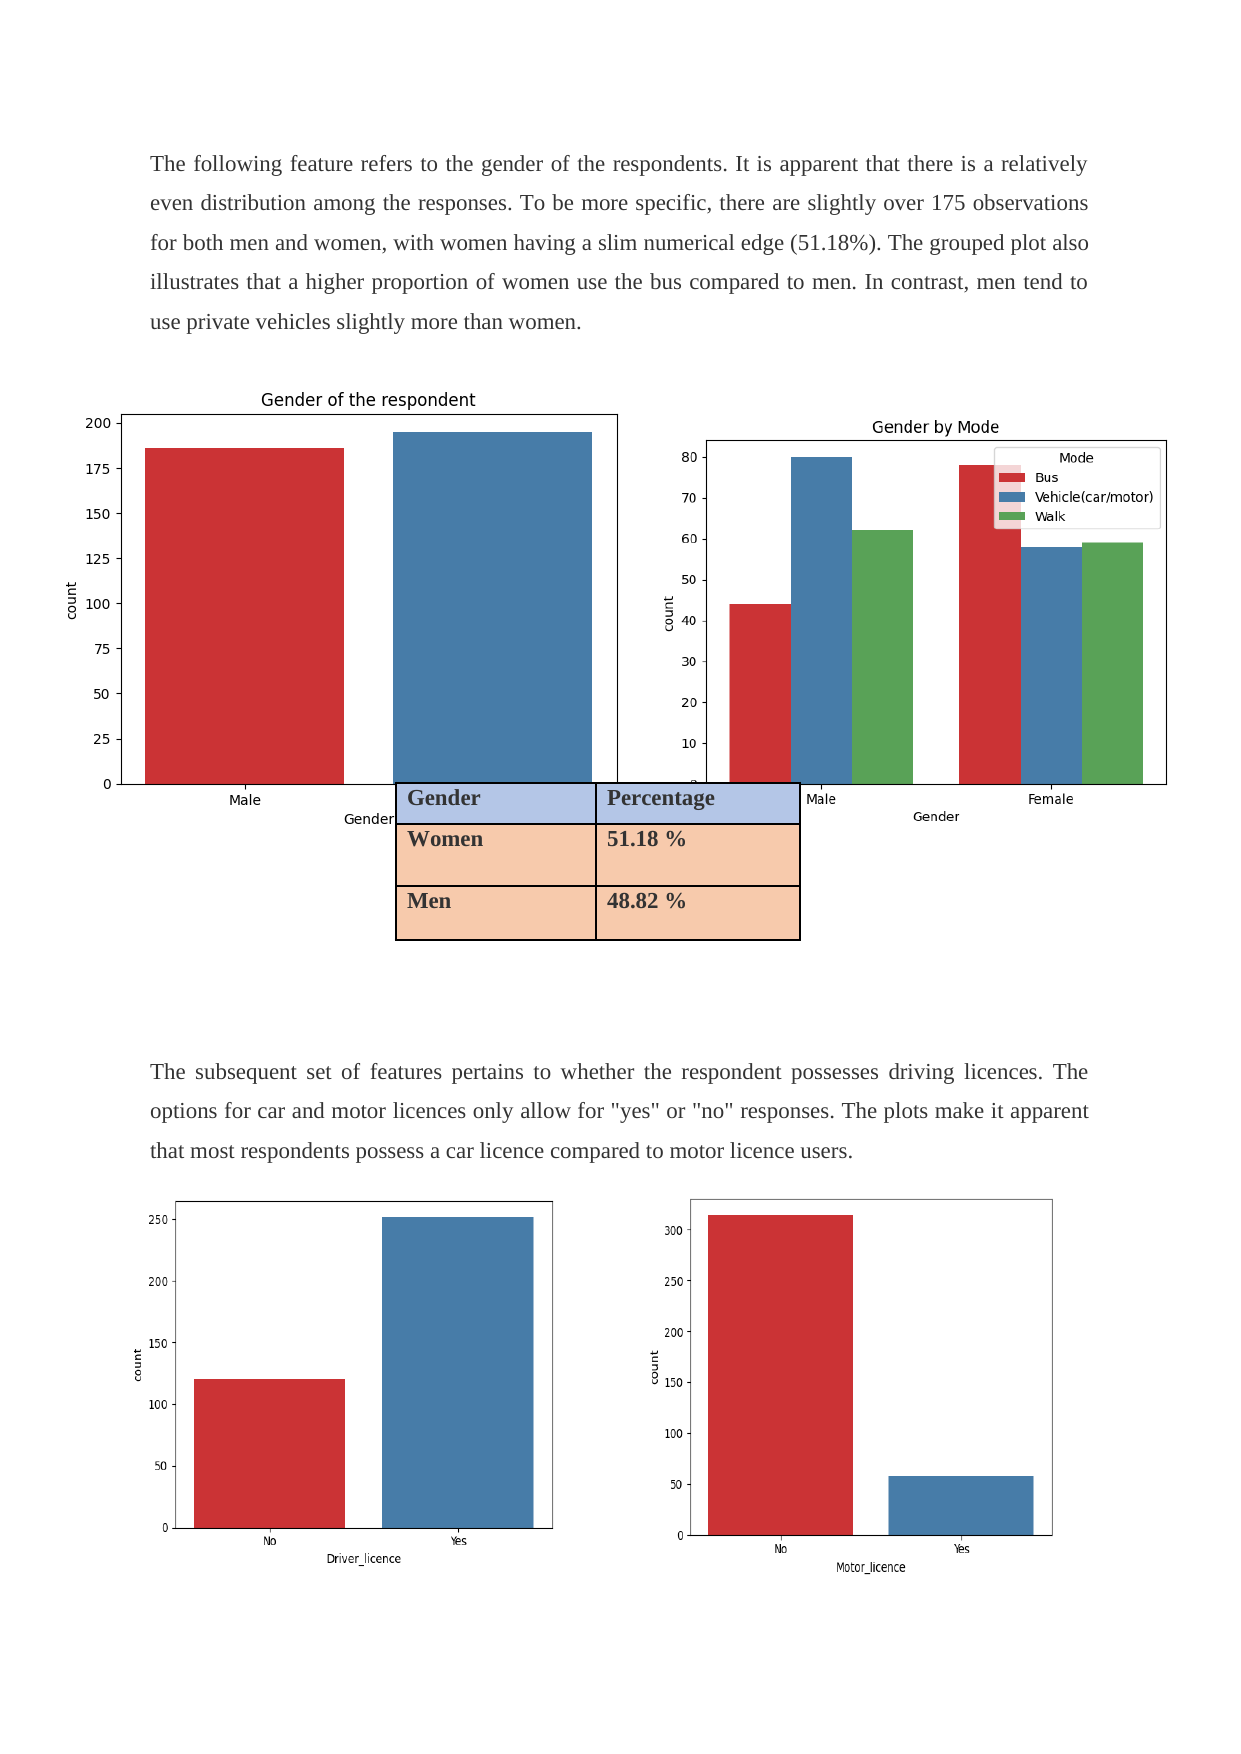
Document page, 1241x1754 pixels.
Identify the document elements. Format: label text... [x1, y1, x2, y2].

table_cell 48.82 % [597, 887, 799, 939]
table_header Gender [397, 784, 595, 823]
table_header Percentage [597, 784, 799, 823]
picture [55, 382, 625, 837]
text The subsequent set of features pertains to whether the respondent possesses driving licences. The options for car and motor licences only allow for "yes" or "no" responses. The plots make it apparent that most respondents possess a car licence compared to motor licence users. [150, 1058, 1090, 1163]
table_cell Men [397, 887, 595, 939]
table_cell 51.18 % [597, 825, 799, 885]
table_cell Women [397, 825, 595, 885]
picture [125, 1192, 559, 1574]
picture [642, 1190, 1058, 1583]
picture [653, 411, 1174, 833]
text The following feature refers to the gender of the respondents. It is apparent that there is a relatively even distribution among the responses. To be more specific, there are slightly over 175 observations for both men and women, with women having a slim numerical edge (51.18%). The grouped plot also illustrates that a higher proportion of women use the bus compared to men. In contrast, men tend to use private vehicles slightly more than women. [150, 150, 1090, 334]
